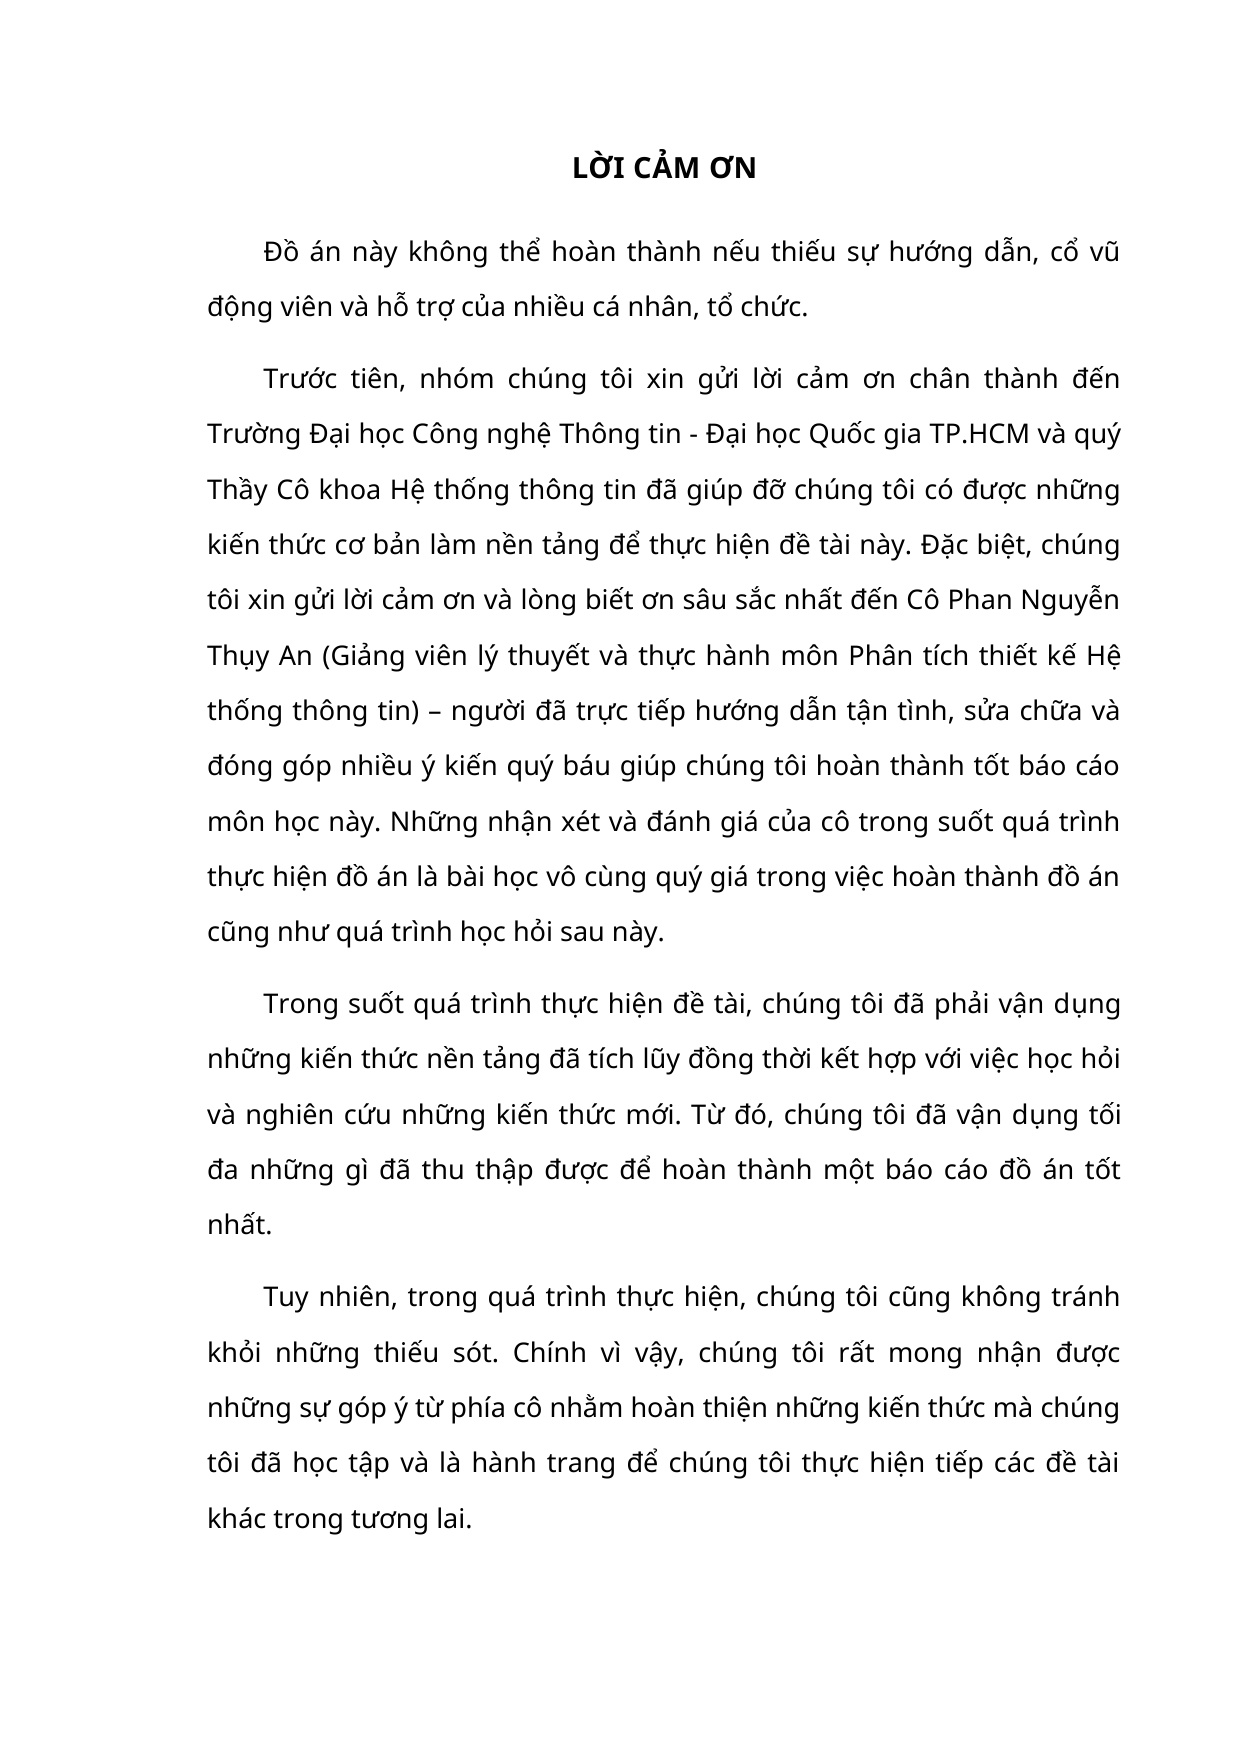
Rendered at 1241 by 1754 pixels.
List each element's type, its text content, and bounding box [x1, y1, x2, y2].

text Trước tiên, nhóm chúng tôi xin gửi lời cảm ơn chân thành đến Trường Đại học Công nghệ Thông tin - Đại học Quốc gia TP.HCM và quý Thầy Cô khoa Hệ thống thông tin đã giúp đỡ chúng tôi có được những kiến thức cơ bản làm nền tảng để thực hiện đề tài này. Đặc biệt, chúng tôi xin gửi lời cảm ơn và lòng biết ơn sâu sắc nhất đến Cô Phan Nguyễn Thụy An (Giảng viên lý thuyết và thực hành môn Phân tích thiết kế Hệ thống thông tin) – người đã trực tiếp hướng dẫn tận tình, sửa chữa và đóng góp nhiều ý kiến quý báu giúp chúng tôi hoàn thành tốt báo cáo môn học này. Những nhận xét và đánh giá của cô trong suốt quá trình thực hiện đồ án là bài học vô cùng quý giá trong việc hoàn thành đồ án cũng như quá trình học hỏi sau này. [207, 359, 1122, 949]
text Tuy nhiên, trong quá trình thực hiện, chúng tôi cũng không tránh khỏi những thiếu sót. Chính vì vậy, chúng tôi rất mong nhận được những sự góp ý từ phía cô nhằm hoàn thiện những kiến thức mà chúng tôi đã học tập và là hành trang để chúng tôi thực hiện tiếp các đề tài khác trong tương lai. [207, 1278, 1122, 1536]
title LỜI CẢM ƠN [207, 148, 1122, 187]
text Trong suốt quá trình thực hiện đề tài, chúng tôi đã phải vận dụng những kiến thức nền tảng đã tích lũy đồng thời kết hợp với việc học hỏi và nghiên cứu những kiến thức mới. Từ đó, chúng tôi đã vận dụng tối đa những gì đã thu thập được để hoàn thành một báo cáo đồ án tốt nhất. [207, 984, 1122, 1243]
text Đồ án này không thể hoàn thành nếu thiếu sự hướng dẫn, cổ vũ động viên và hỗ trợ của nhiều cá nhân, tổ chức. [207, 232, 1122, 324]
